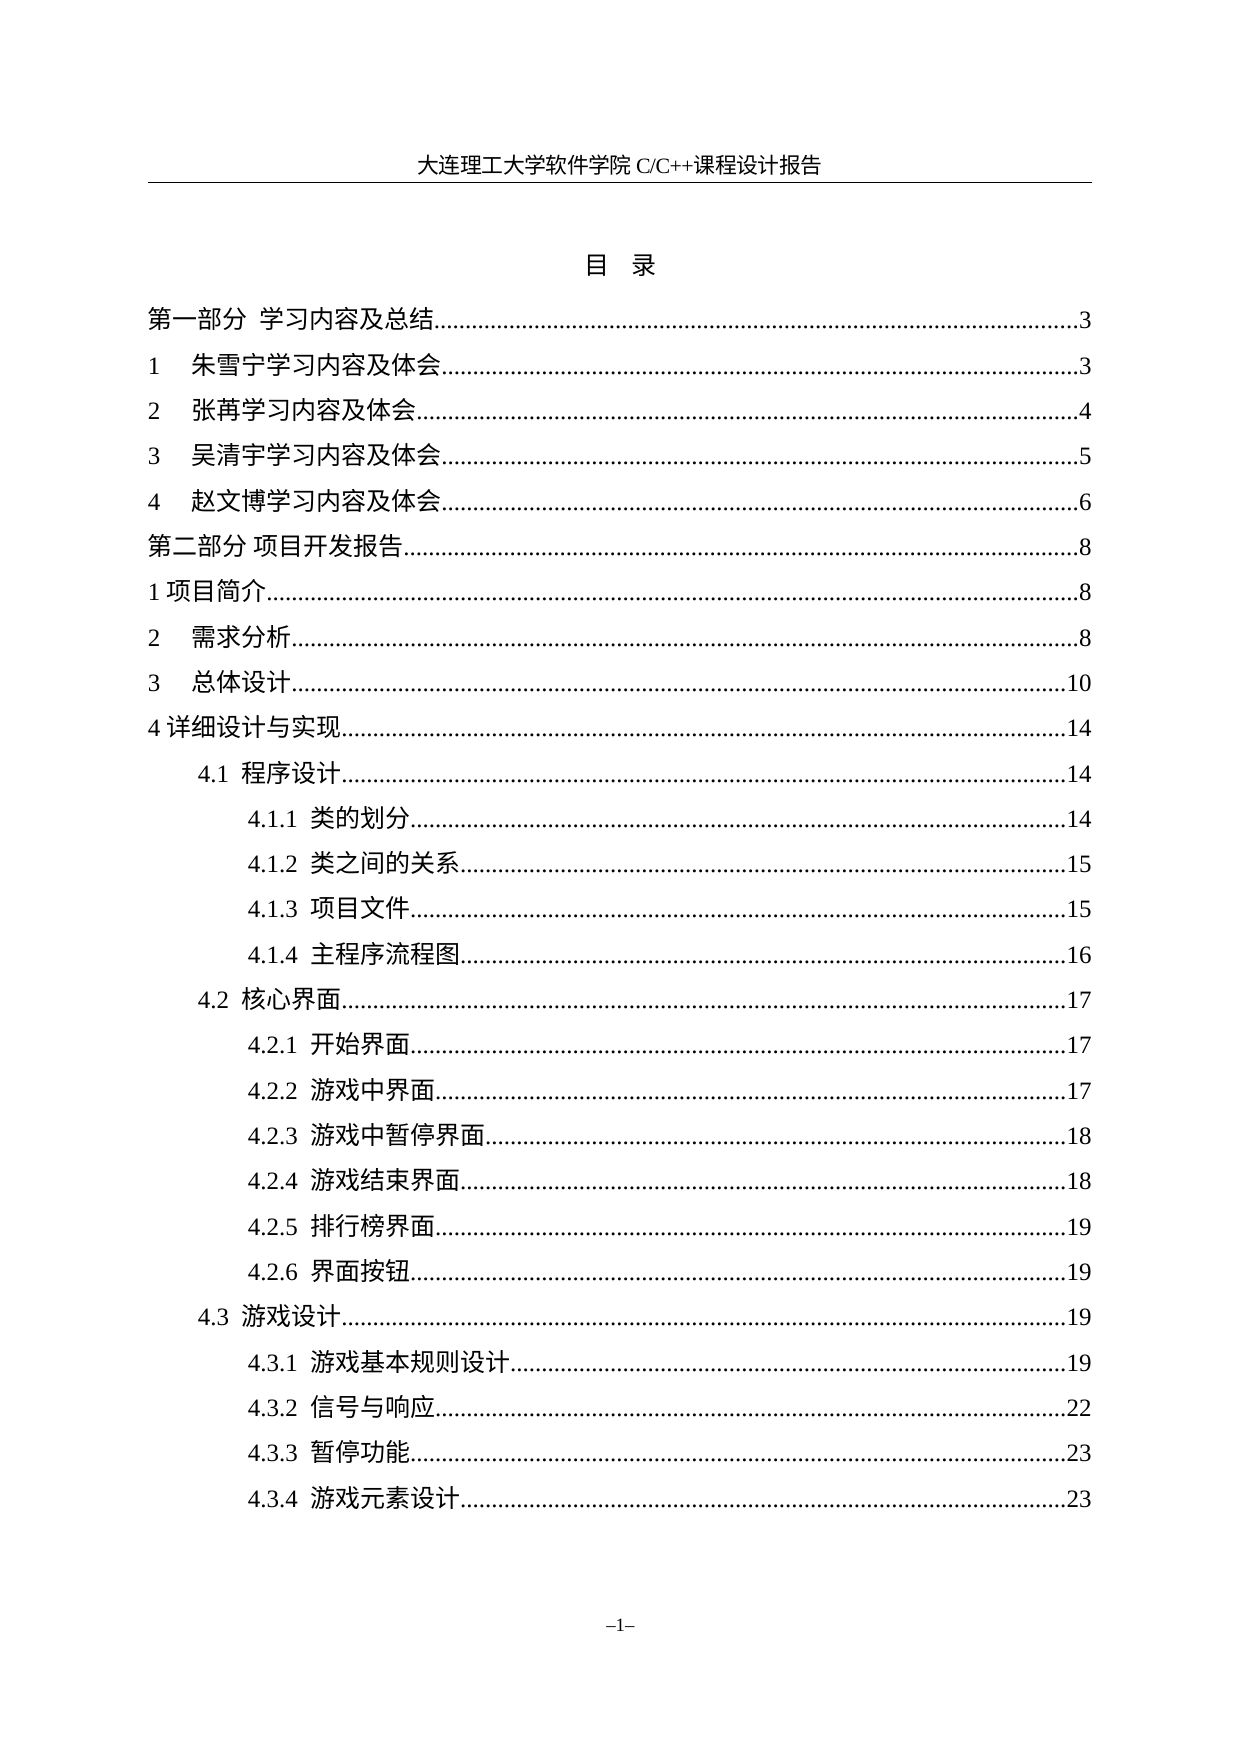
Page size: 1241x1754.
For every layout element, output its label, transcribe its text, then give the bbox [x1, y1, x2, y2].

text 4.3.1 游戏基本规则设计 19 [248, 1342, 1092, 1378]
text 4.2.2 游戏中界面 17 [248, 1070, 1092, 1106]
text 1 朱雪宁学习内容及体会 3 [148, 345, 1092, 381]
text 4.3.2 信号与响应 22 [248, 1387, 1092, 1424]
text 4.1.1 类的划分 14 [248, 798, 1092, 834]
text 第一部分 学习内容及总结 3 [148, 300, 1092, 336]
text 4.2.5 排行榜界面 19 [248, 1206, 1092, 1242]
text 4.2.4 游戏结束界面 18 [248, 1161, 1092, 1197]
text 4.1.4 主程序流程图 16 [248, 934, 1092, 971]
text 4.3.3 暂停功能 23 [248, 1433, 1092, 1469]
text 1 项目简介 8 [148, 572, 1092, 608]
text 4.1.2 类之间的关系 15 [248, 844, 1092, 880]
text 4 详细设计与实现 14 [148, 708, 1092, 744]
text 4.3 游戏设计 19 [198, 1297, 1092, 1333]
text 目 录 [148, 246, 1092, 282]
text 4.2.6 界面按钮 19 [248, 1251, 1092, 1288]
text 4.3.4 游戏元素设计 23 [248, 1478, 1092, 1514]
text 第二部分 项目开发报告 8 [148, 526, 1092, 563]
text 4.1.3 项目文件 15 [248, 889, 1092, 925]
text 4.2.3 游戏中暂停界面 18 [248, 1116, 1092, 1152]
text 4.1 程序设计 14 [198, 753, 1092, 789]
text 4 赵文博学习内容及体会 6 [148, 481, 1092, 517]
text 4.2.1 开始界面 17 [248, 1025, 1092, 1061]
text 3 吴清宇学习内容及体会 5 [148, 436, 1092, 472]
text 4.2 核心界面 17 [198, 979, 1092, 1016]
text 2 需求分析 8 [148, 617, 1092, 653]
text 3 总体设计 10 [148, 662, 1092, 699]
text 2 张苒学习内容及体会 4 [148, 391, 1092, 427]
